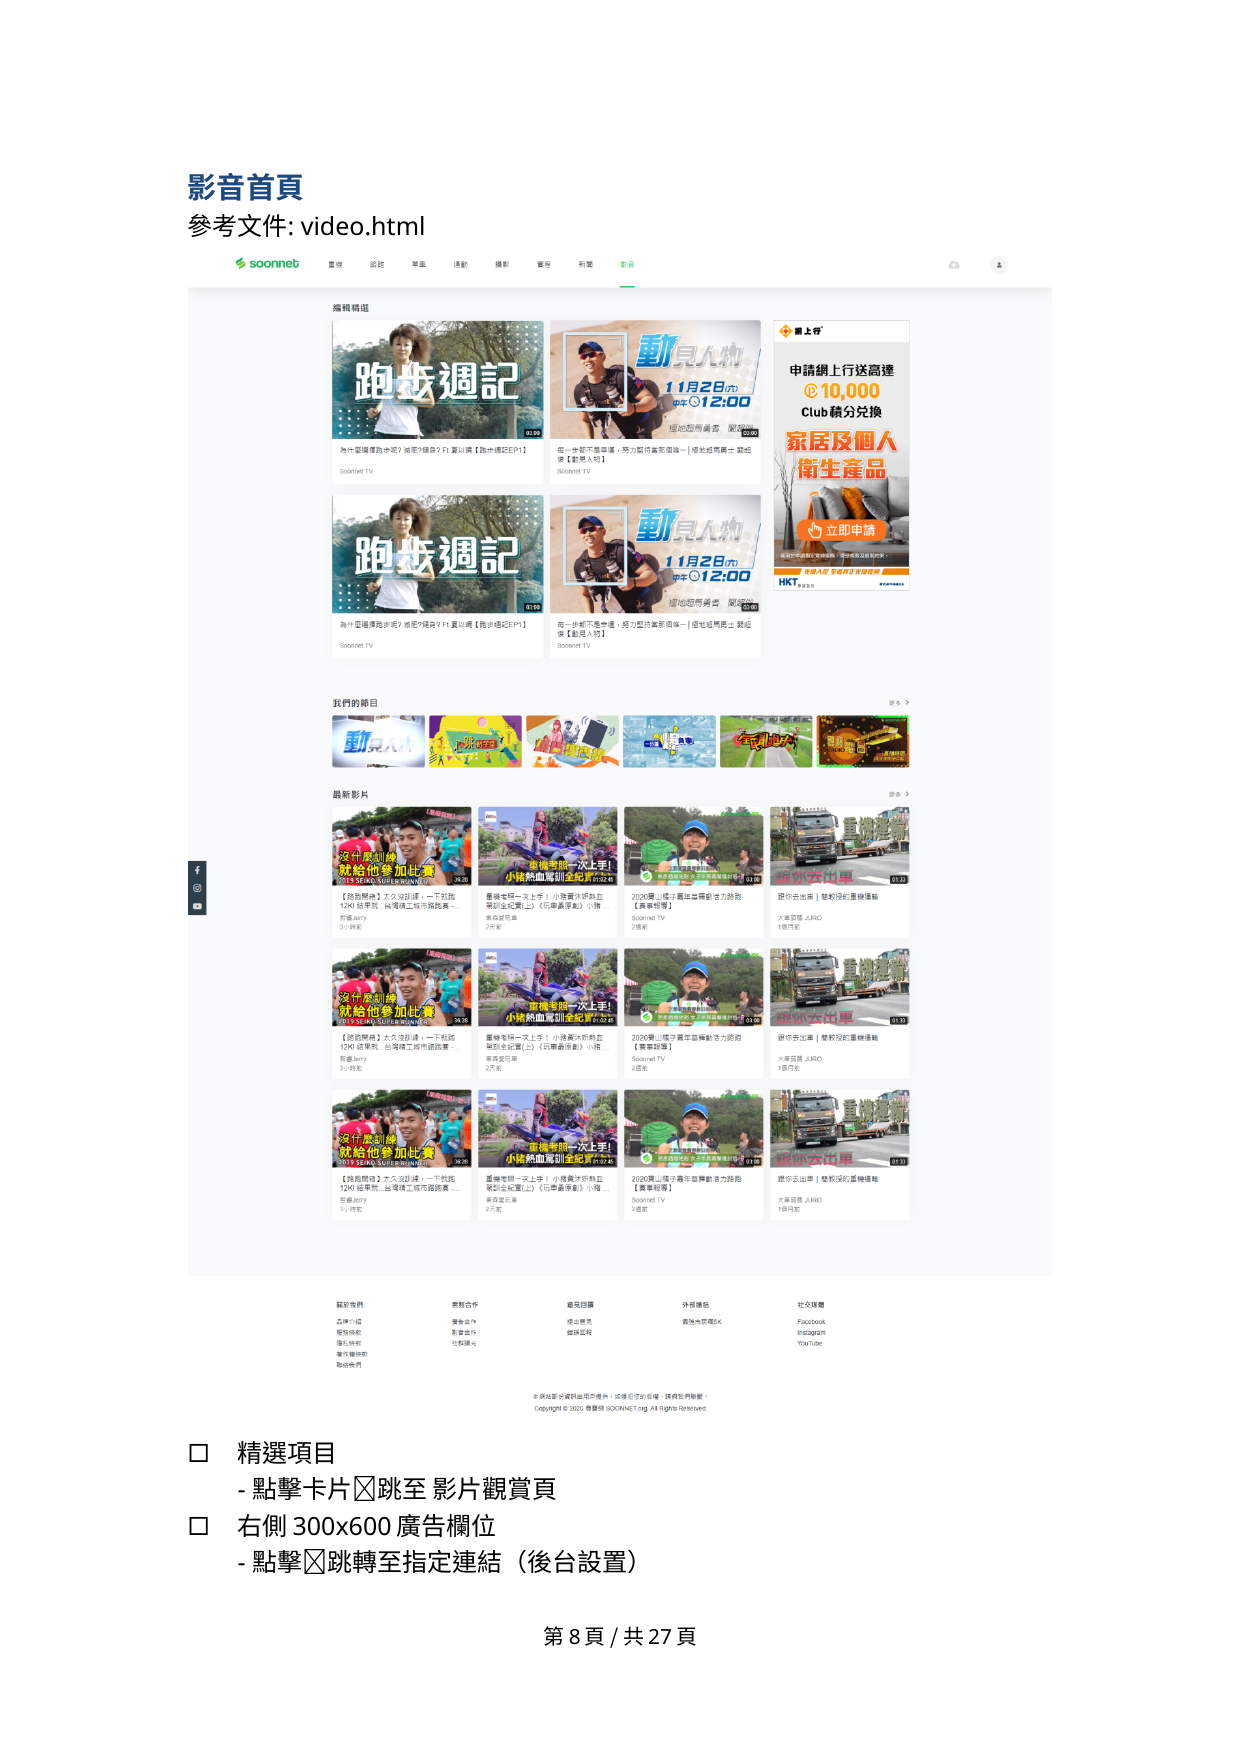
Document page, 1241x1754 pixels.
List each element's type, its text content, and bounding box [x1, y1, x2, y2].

list 精選項目 - 點擊卡片跳至 影片觀賞頁 [187, 1434, 1053, 1506]
list 右側300x600廣告欄位 - 點擊跳轉至指定連結（後台設置） [187, 1506, 1053, 1579]
subtitle 影音首頁 [187, 164, 1053, 207]
picture [188, 243, 1053, 1434]
text 參考文件: video.html [187, 207, 1053, 243]
